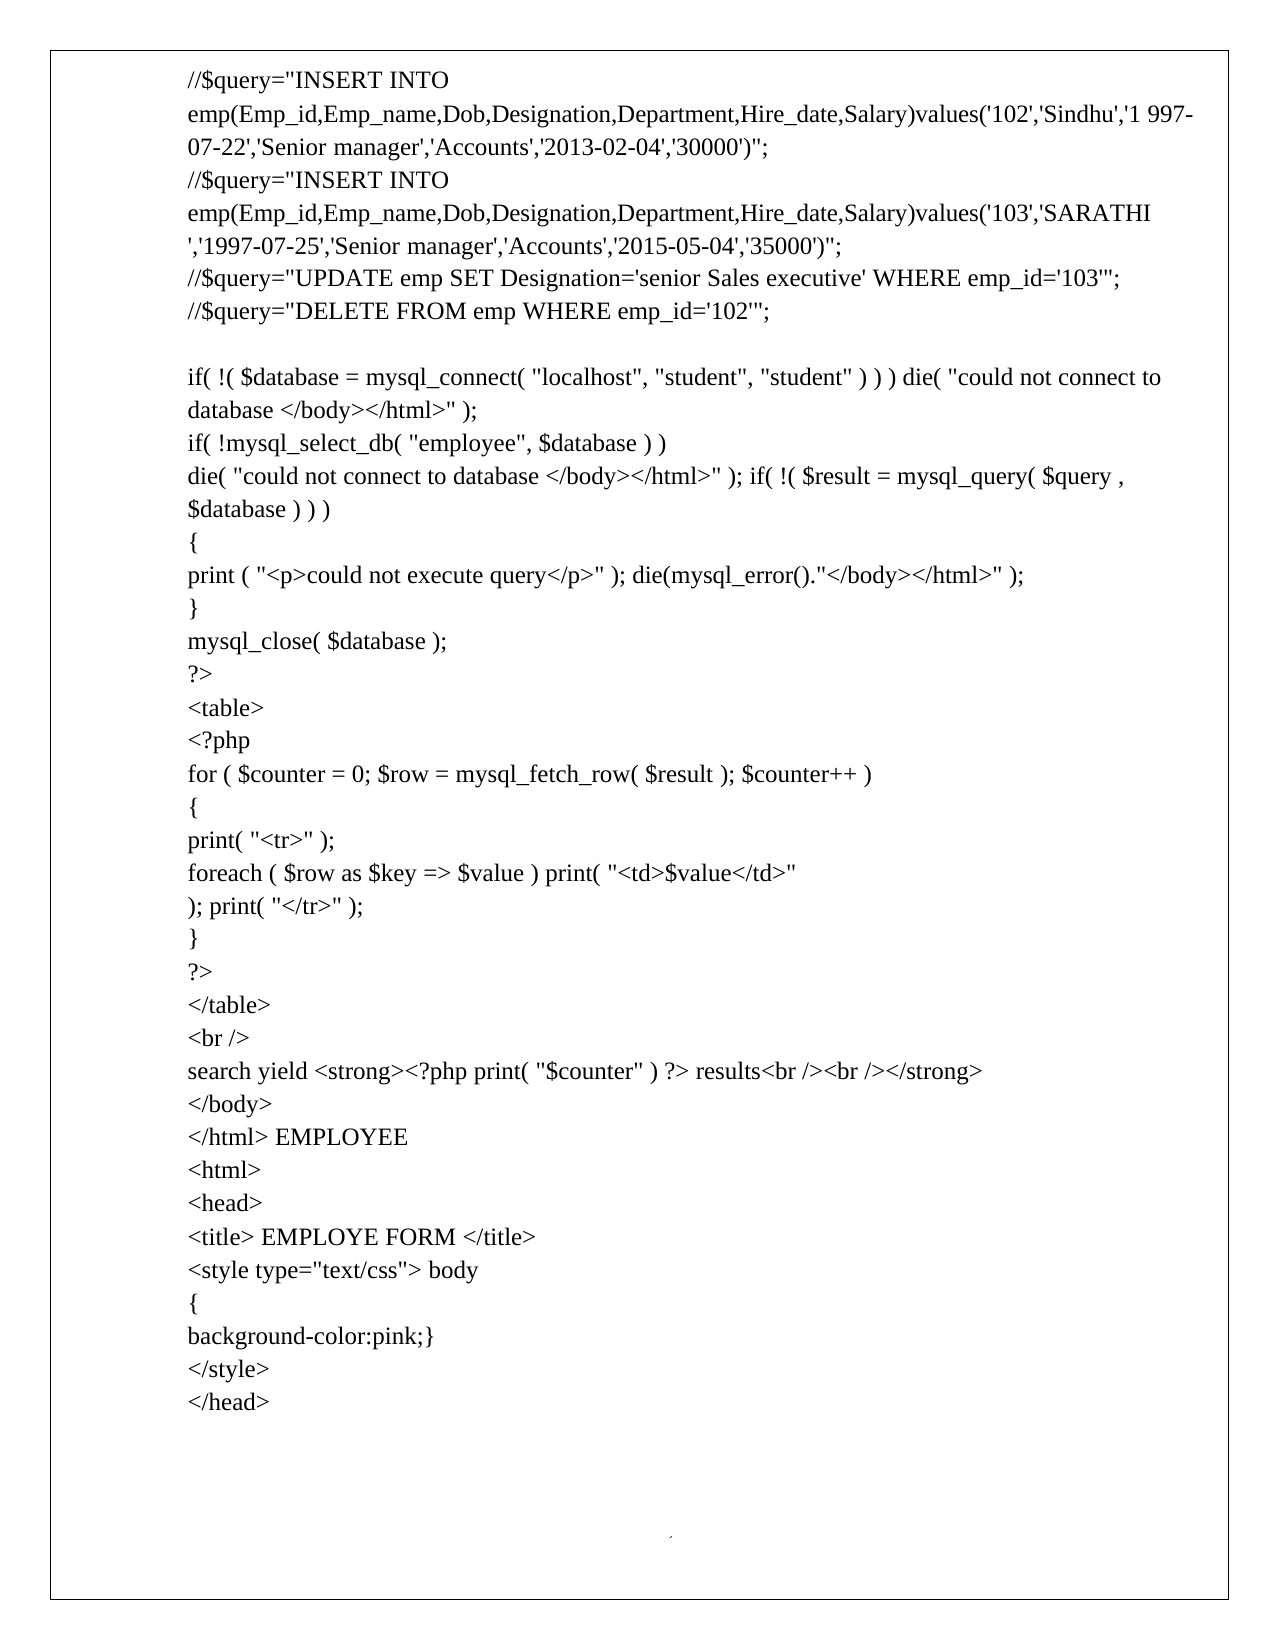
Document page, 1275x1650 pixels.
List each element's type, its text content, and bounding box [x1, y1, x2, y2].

text die( "could not connect to database </body></html>" ); if( !( $result = mysql_query( $query , [187, 461, 1228, 490]
text </table> [187, 990, 1228, 1019]
text { [187, 792, 1228, 820]
text //$query="INSERT INTO emp(Emp_id,Emp_name,Dob,Designation,Department,Hire_date,Salary)values('102','Sindhu','1 997- 07-22','Senior manager','Accounts','2013-02-04','30000')"; [187, 66, 1202, 160]
text //$query="DELETE FROM emp WHERE emp_id='102'"; [187, 296, 1228, 325]
text ?> [187, 659, 1228, 688]
text <table> [187, 693, 1228, 721]
text if( !( $database = mysql_connect( "localhost", "student", "student" ) ) ) die( "could not connect to database </body></html>" ); [187, 362, 1228, 424]
text <style type="text/css"> body [187, 1255, 1228, 1283]
text <?php [187, 726, 1228, 754]
text <br /> [187, 1023, 1228, 1052]
text <head> [187, 1188, 1228, 1217]
text ?> [187, 957, 1228, 986]
text if( !mysql_select_db( "employee", $database ) ) [187, 429, 1228, 457]
text </style> [187, 1354, 1228, 1382]
text </html> EMPLOYEE [187, 1122, 1228, 1151]
text } [187, 593, 1228, 622]
text //$query="INSERT INTO emp(Emp_id,Emp_name,Dob,Designation,Department,Hire_date,Salary)values('103','SARATHI ','1997-07-25','Senior manager','Accounts','2015-05-04','35000')"; [187, 165, 1159, 259]
text search yield <strong><?php print( "$counter" ) ?> results<br /><br /></strong> [187, 1056, 1228, 1085]
text </head> [187, 1387, 1228, 1416]
text </body> [187, 1089, 1228, 1118]
text for ( $counter = 0; $row = mysql_fetch_row( $result ); $counter++ ) [187, 759, 1228, 787]
text foreach ( $row as $key => $value ) print( "<td>$value</td>" ); print( "</tr>" ); [187, 858, 818, 919]
text background-color:pink;} [187, 1321, 1228, 1349]
text $database ) ) ) [187, 494, 1228, 523]
text <title> EMPLOYE FORM </title> [187, 1222, 1228, 1251]
text } [187, 924, 1228, 952]
text print( "<tr>" ); [187, 825, 1228, 853]
text <html> [187, 1155, 1228, 1184]
text { [187, 527, 1228, 556]
text { [187, 1288, 1228, 1317]
text //$query="UPDATE emp SET Designation='senior Sales executive' WHERE emp_id='103'"; [187, 264, 1228, 292]
text print ( "<p>could not execute query</p>" ); die(mysql_error()."</body></html>" ); [187, 560, 1228, 589]
text mysql_close( $database ); [187, 626, 1228, 655]
